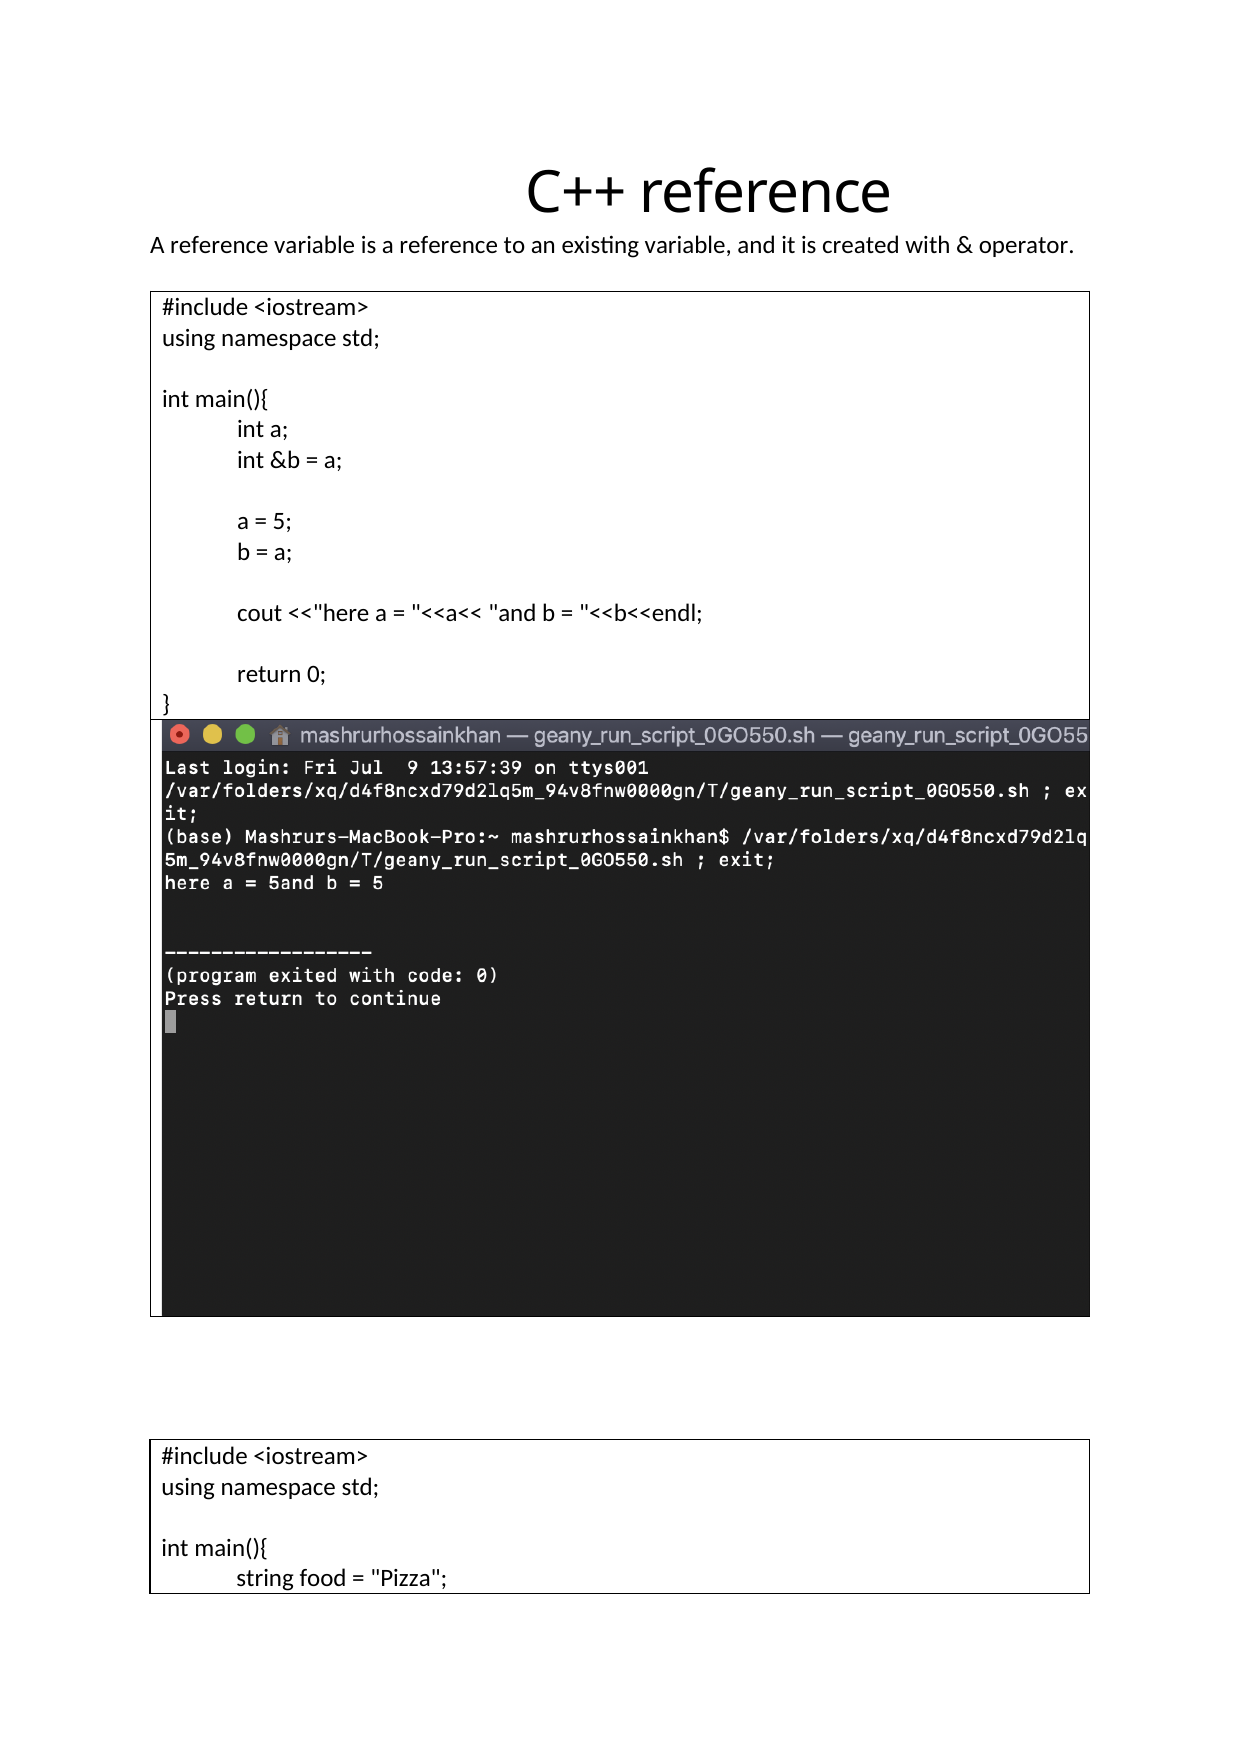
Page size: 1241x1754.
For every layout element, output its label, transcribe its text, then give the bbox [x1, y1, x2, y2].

title C++ reference [150, 150, 1090, 229]
table_cell [151, 720, 161, 1316]
picture [161, 720, 1090, 1316]
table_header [151, 1440, 1089, 1593]
table_header #include <iostream> using namespace std; int main(){ int a; int &b = a; a = 5; b = a; cout <<"here a = "<<a<< "and b = "<<b<<endl; return 0; } [151, 292, 1089, 719]
text A reference variable is a reference to an existing variable, and it is created with & operator. [150, 229, 1090, 260]
